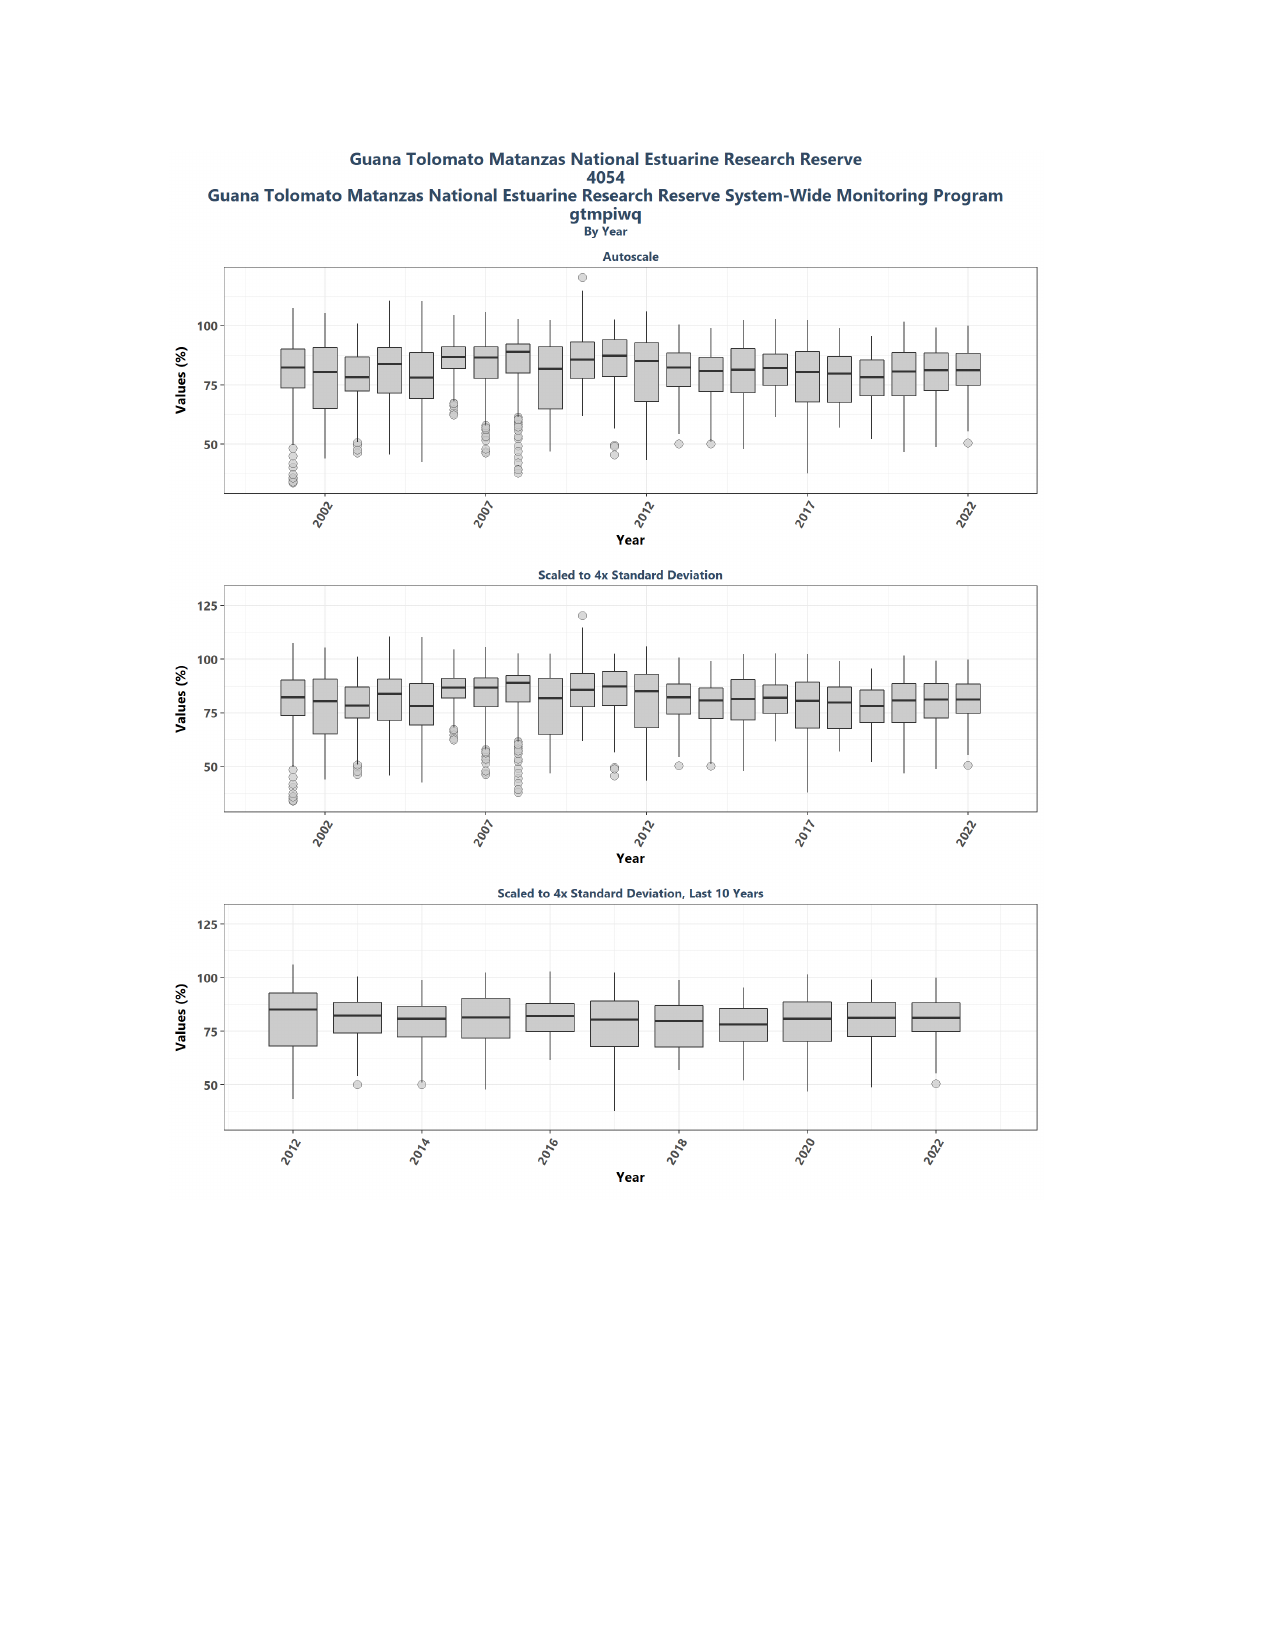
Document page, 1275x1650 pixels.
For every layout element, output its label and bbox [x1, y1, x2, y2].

picture [168, 150, 1044, 1200]
